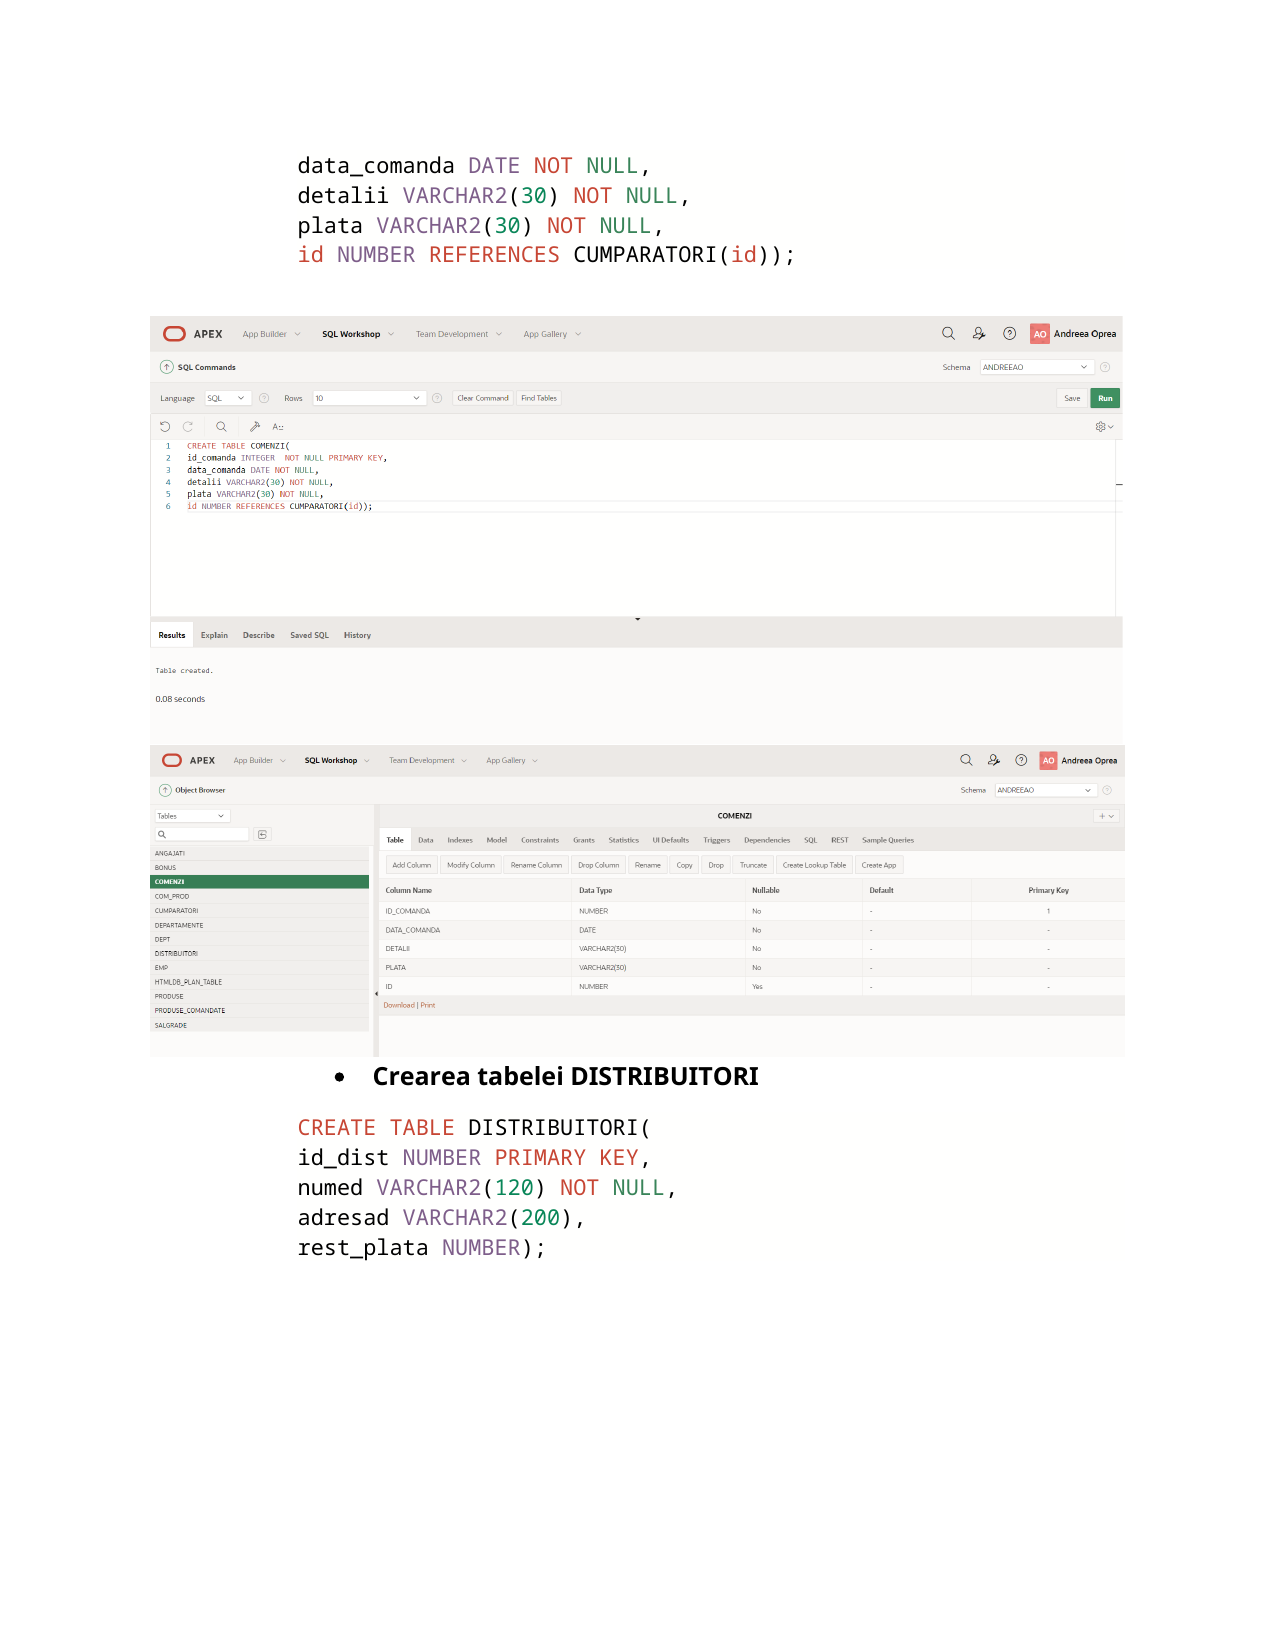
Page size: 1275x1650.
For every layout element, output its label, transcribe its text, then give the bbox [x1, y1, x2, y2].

text numed VARCHAR2(120) NOT NULL, [297, 1172, 1125, 1202]
text CREATE TABLE DISTRIBUITORI( [297, 1112, 1125, 1142]
text rest_plata NUMBER); [297, 1232, 1125, 1261]
picture [150, 745, 1125, 1057]
list Crearea tabelei DISTRIBUITORI [335, 1059, 1125, 1093]
picture [150, 316, 1123, 744]
text id_dist NUMBER PRIMARY KEY, [297, 1142, 1125, 1172]
text detalii VARCHAR2(30) NOT NULL, [297, 180, 1125, 209]
text data_comanda DATE NOT NULL, [297, 150, 1125, 180]
text plata VARCHAR2(30) NOT NULL, [297, 209, 1125, 239]
text id NUMBER REFERENCES CUMPARATORI(id)); [297, 239, 1125, 269]
text adresad VARCHAR2(200), [297, 1202, 1125, 1232]
